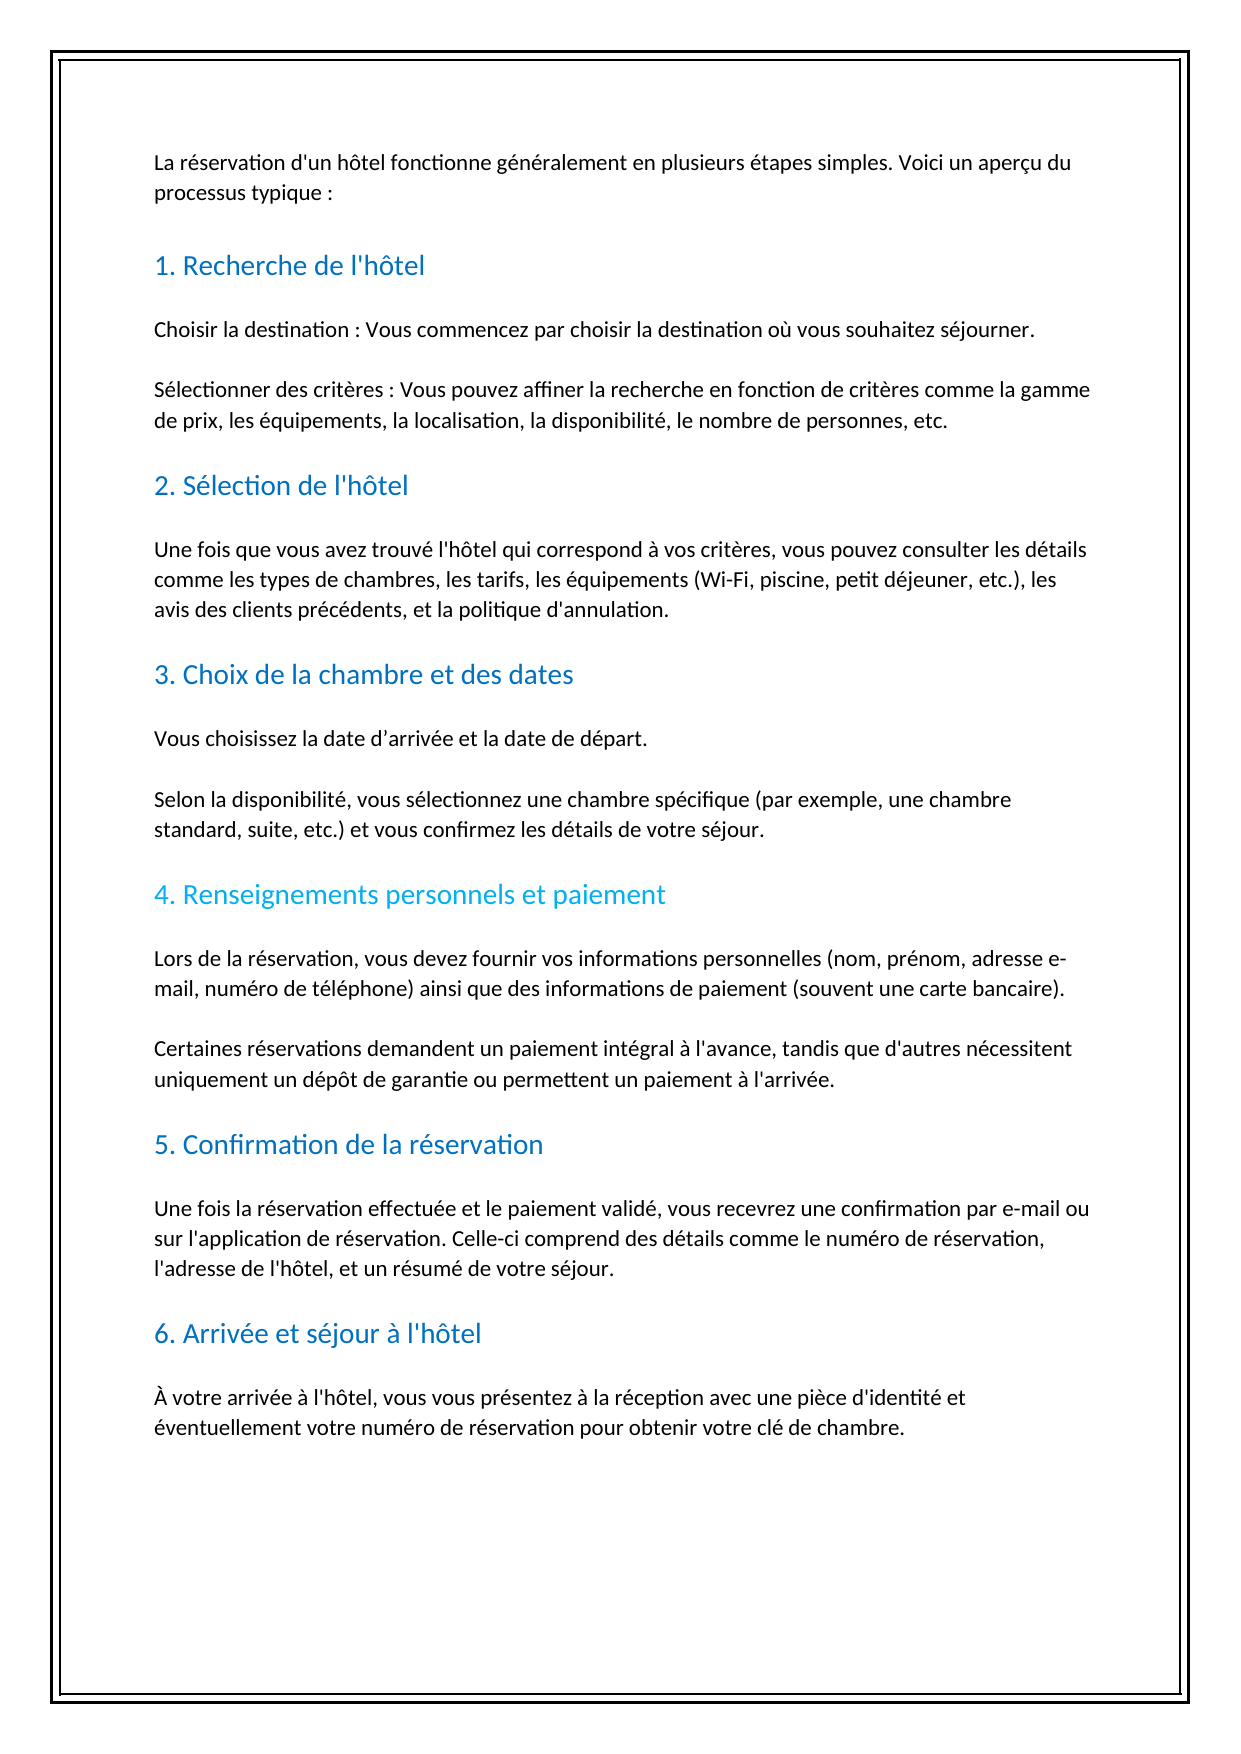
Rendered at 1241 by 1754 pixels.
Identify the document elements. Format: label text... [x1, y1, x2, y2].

text La réservation d'un hôtel fonctionne généralement en plusieurs étapes simples. Voici un aperçu du processus typique : 1. Recherche de l'hôtel Choisir la destination : Vous commencez par choisir la destination où vous souhaitez séjourner. Sélectionner des critères : Vous pouvez affiner la recherche en fonction de critères comme la gamme de prix, les équipements, la localisation, la disponibilité, le nombre de personnes, etc. 2. Sélection de l'hôtel Une fois que vous avez trouvé l'hôtel qui correspond à vos critères, vous pouvez consulter les détails comme les types de chambres, les tarifs, les équipements (Wi-Fi, piscine, petit déjeuner, etc.), les avis des clients précédents, et la politique d'annulation. 3. Choix de la chambre et des dates Vous choisissez la date d’arrivée et la date de départ. Selon la disponibilité, vous sélectionnez une chambre spécifique (par exemple, une chambre standard, suite, etc.) et vous confirmez les détails de votre séjour. 4. Renseignements personnels et paiement Lors de la réservation, vous devez fournir vos informations personnelles (nom, prénom, adresse e-mail, numéro de téléphone) ainsi que des informations de paiement (souvent une carte bancaire). Certaines réservations demandent un paiement intégral à l'avance, tandis que d'autres nécessitent uniquement un dépôt de garantie ou permettent un paiement à l'arrivée. 5. Confirmation de la réservation Une fois la réservation effectuée et le paiement validé, vous recevrez une confirmation par e-mail ou sur l'application de réservation. Celle-ci comprend des détails comme le numéro de réservation, l'adresse de l'hôtel, et un résumé de votre séjour. 6. Arrivée et séjour à l'hôtel À votre arrivée à l'hôtel, vous vous présentez à la réception avec une pièce d'identité et éventuellement votre numéro de réservation pour obtenir votre clé de chambre. [154, 148, 1093, 1442]
